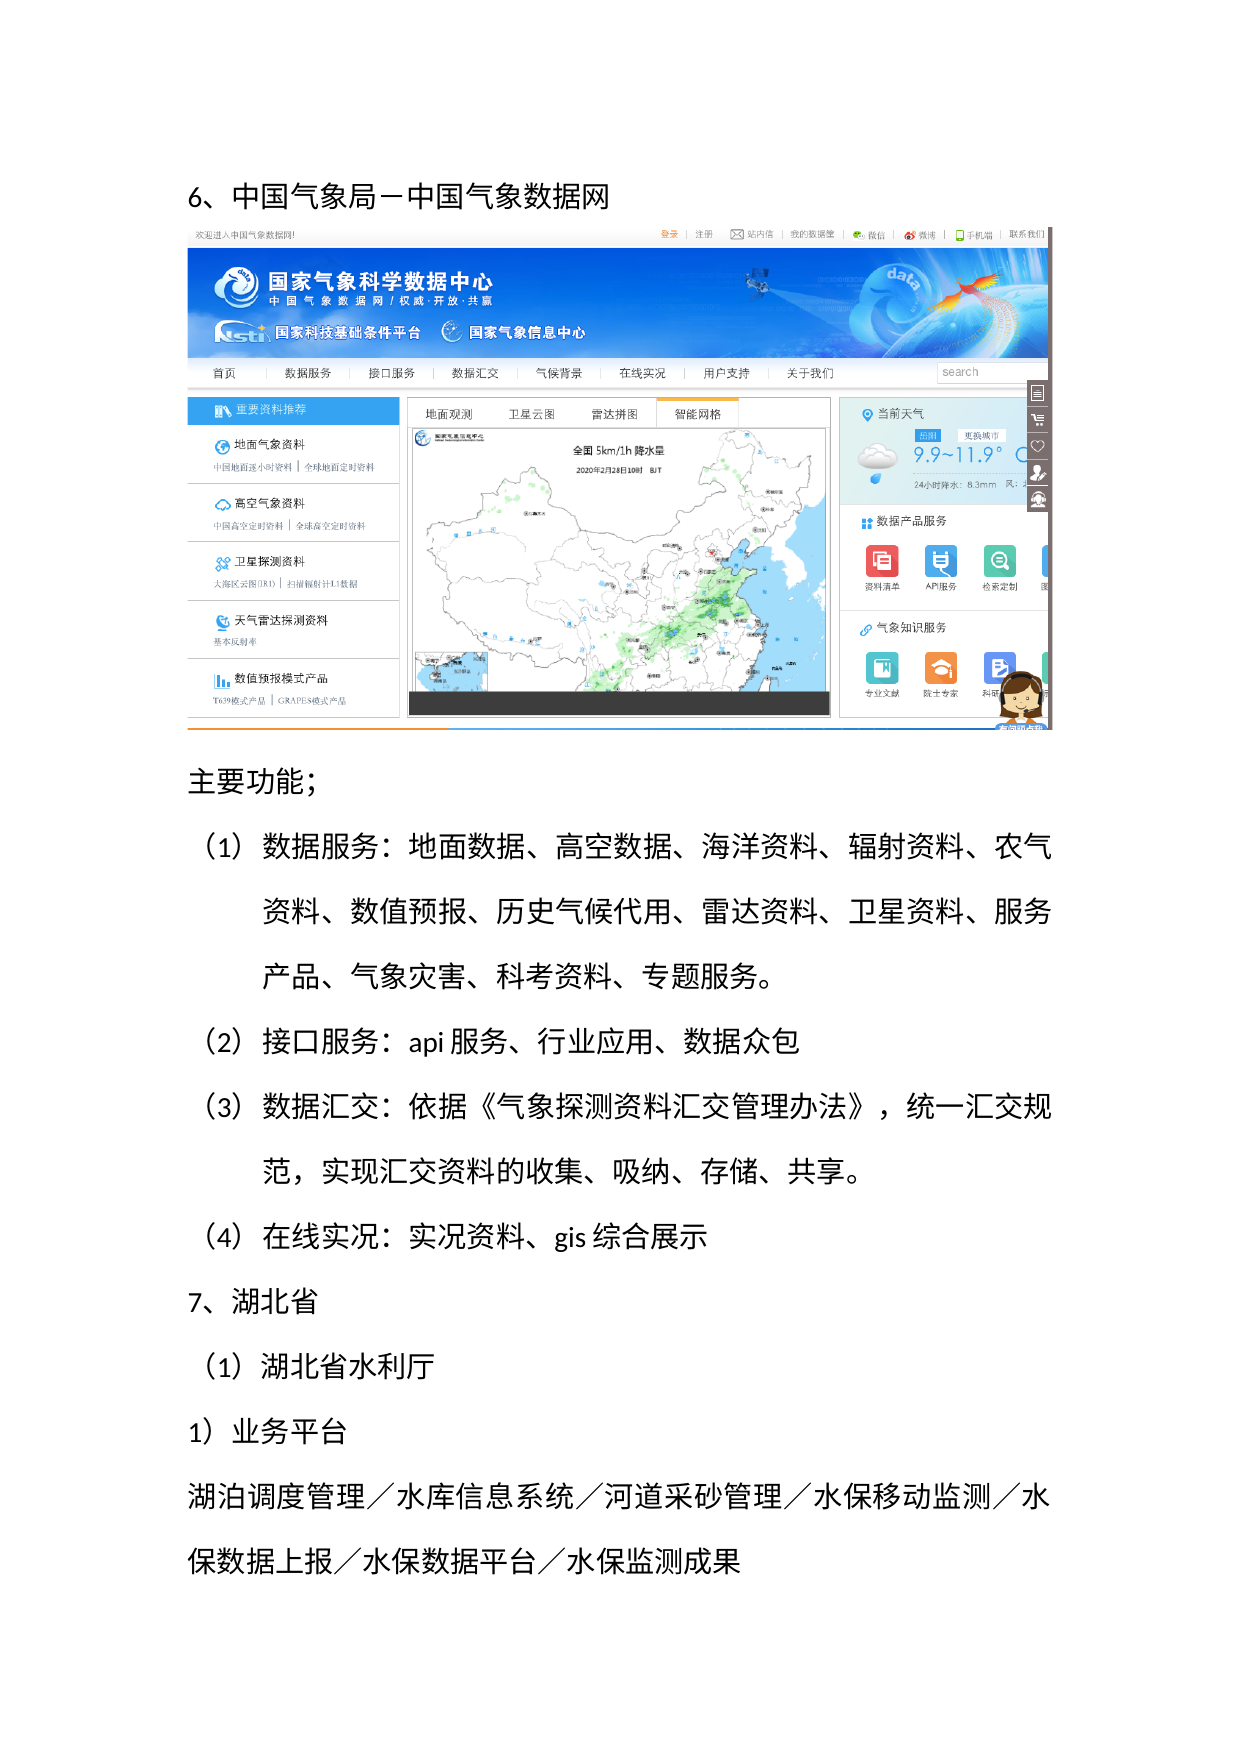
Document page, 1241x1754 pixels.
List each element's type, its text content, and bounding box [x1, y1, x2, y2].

text 7、湖北省 [187, 1267, 1053, 1332]
list 数据汇交：依据《气象探测资料汇交管理办法》，统一汇交规范，实现汇交资料的收集、吸纳、存储、共享。 [187, 1072, 1053, 1202]
text （1）湖北省水利厅 [187, 1332, 1053, 1397]
list 数据服务：地面数据、高空数据、海洋资料、辐射资料、农气资料、数值预报、历史气候代用、雷达资料、卫星资料、服务产品、气象灾害、科考资料、专题服务。 [187, 812, 1053, 1007]
picture [187, 227, 1053, 730]
text 湖泊调度管理／水库信息系统／河道采砂管理／水保移动监测／水保数据上报／水保数据平台／水保监测成果 [187, 1462, 1053, 1592]
text 1）业务平台 [187, 1397, 1053, 1462]
text 主要功能； [187, 747, 1053, 812]
list 接口服务：api服务、行业应用、数据众包 [187, 1007, 1053, 1072]
list 在线实况：实况资料、gis综合展示 [187, 1202, 1053, 1267]
text 6、中国气象局－中国气象数据网 [187, 162, 1053, 227]
